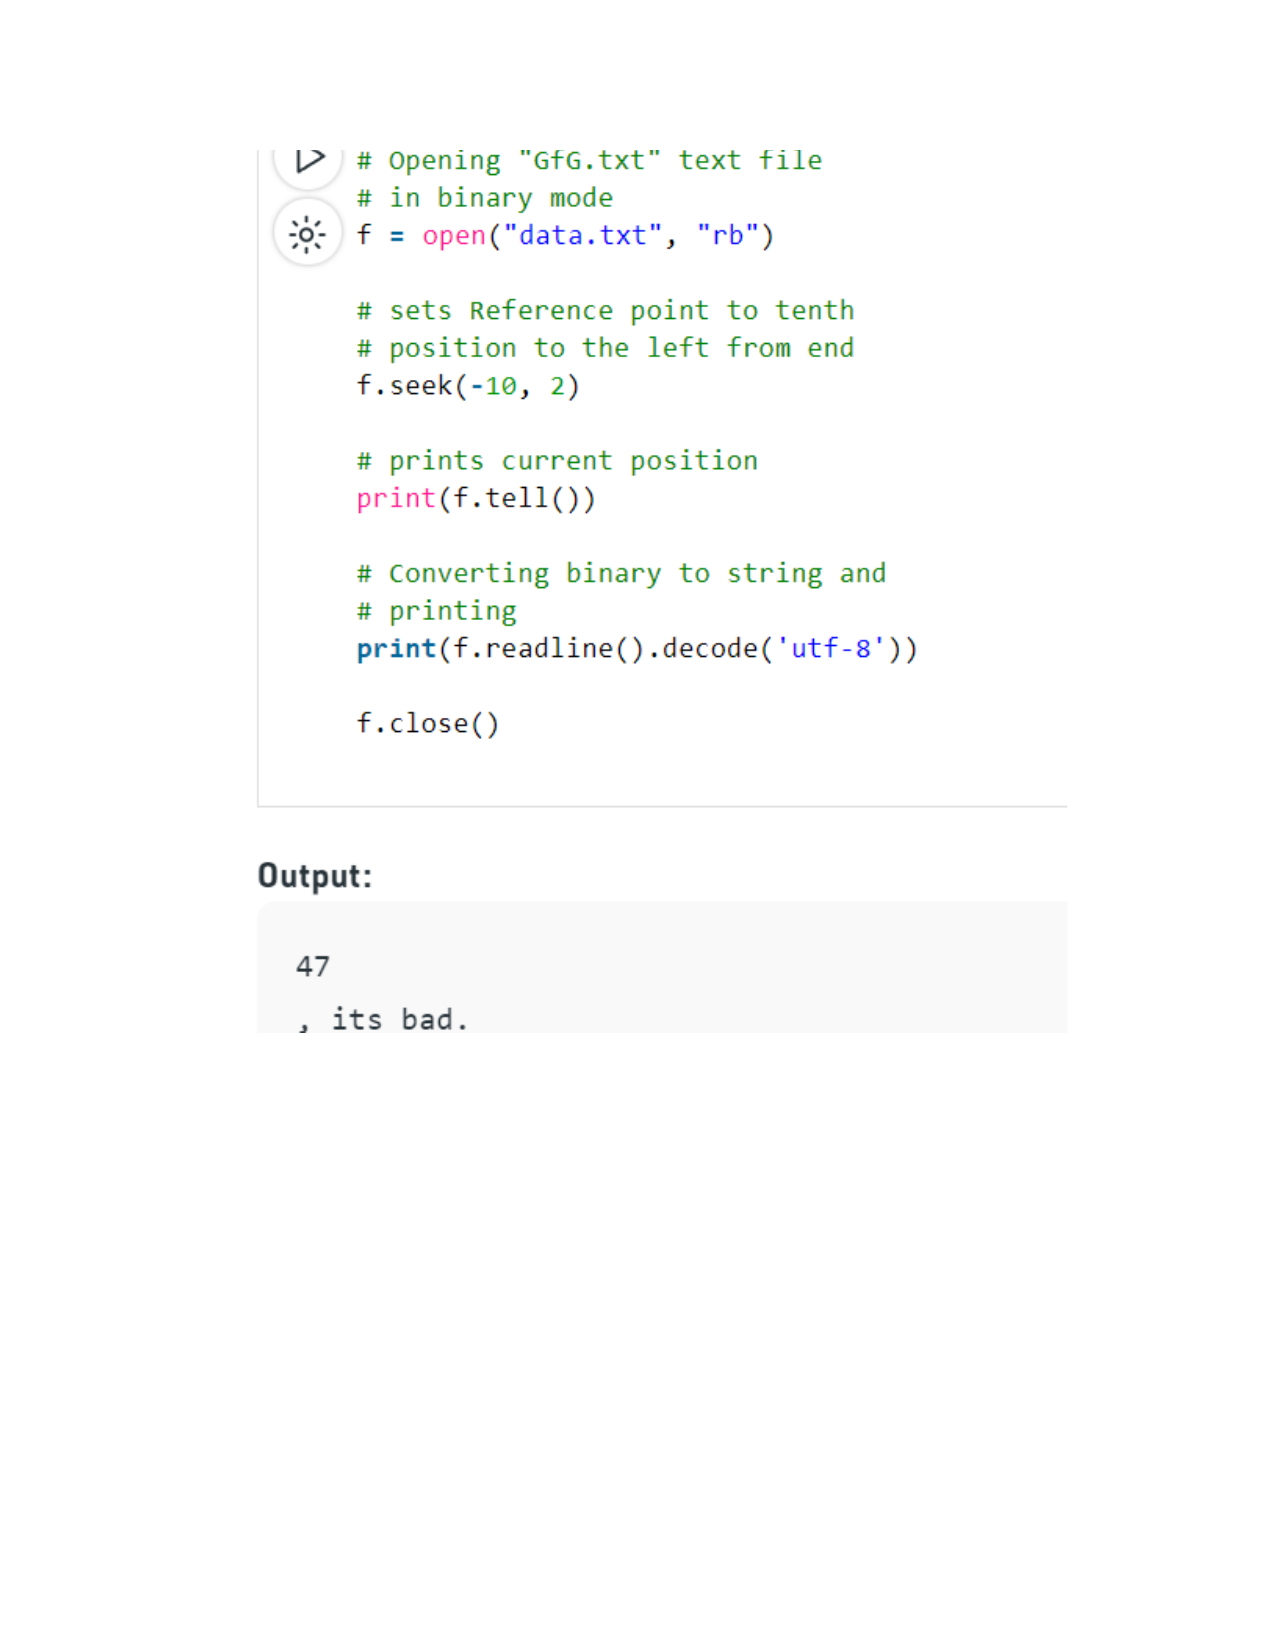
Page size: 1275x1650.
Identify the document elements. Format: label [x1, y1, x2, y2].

picture [187, 150, 1068, 1033]
